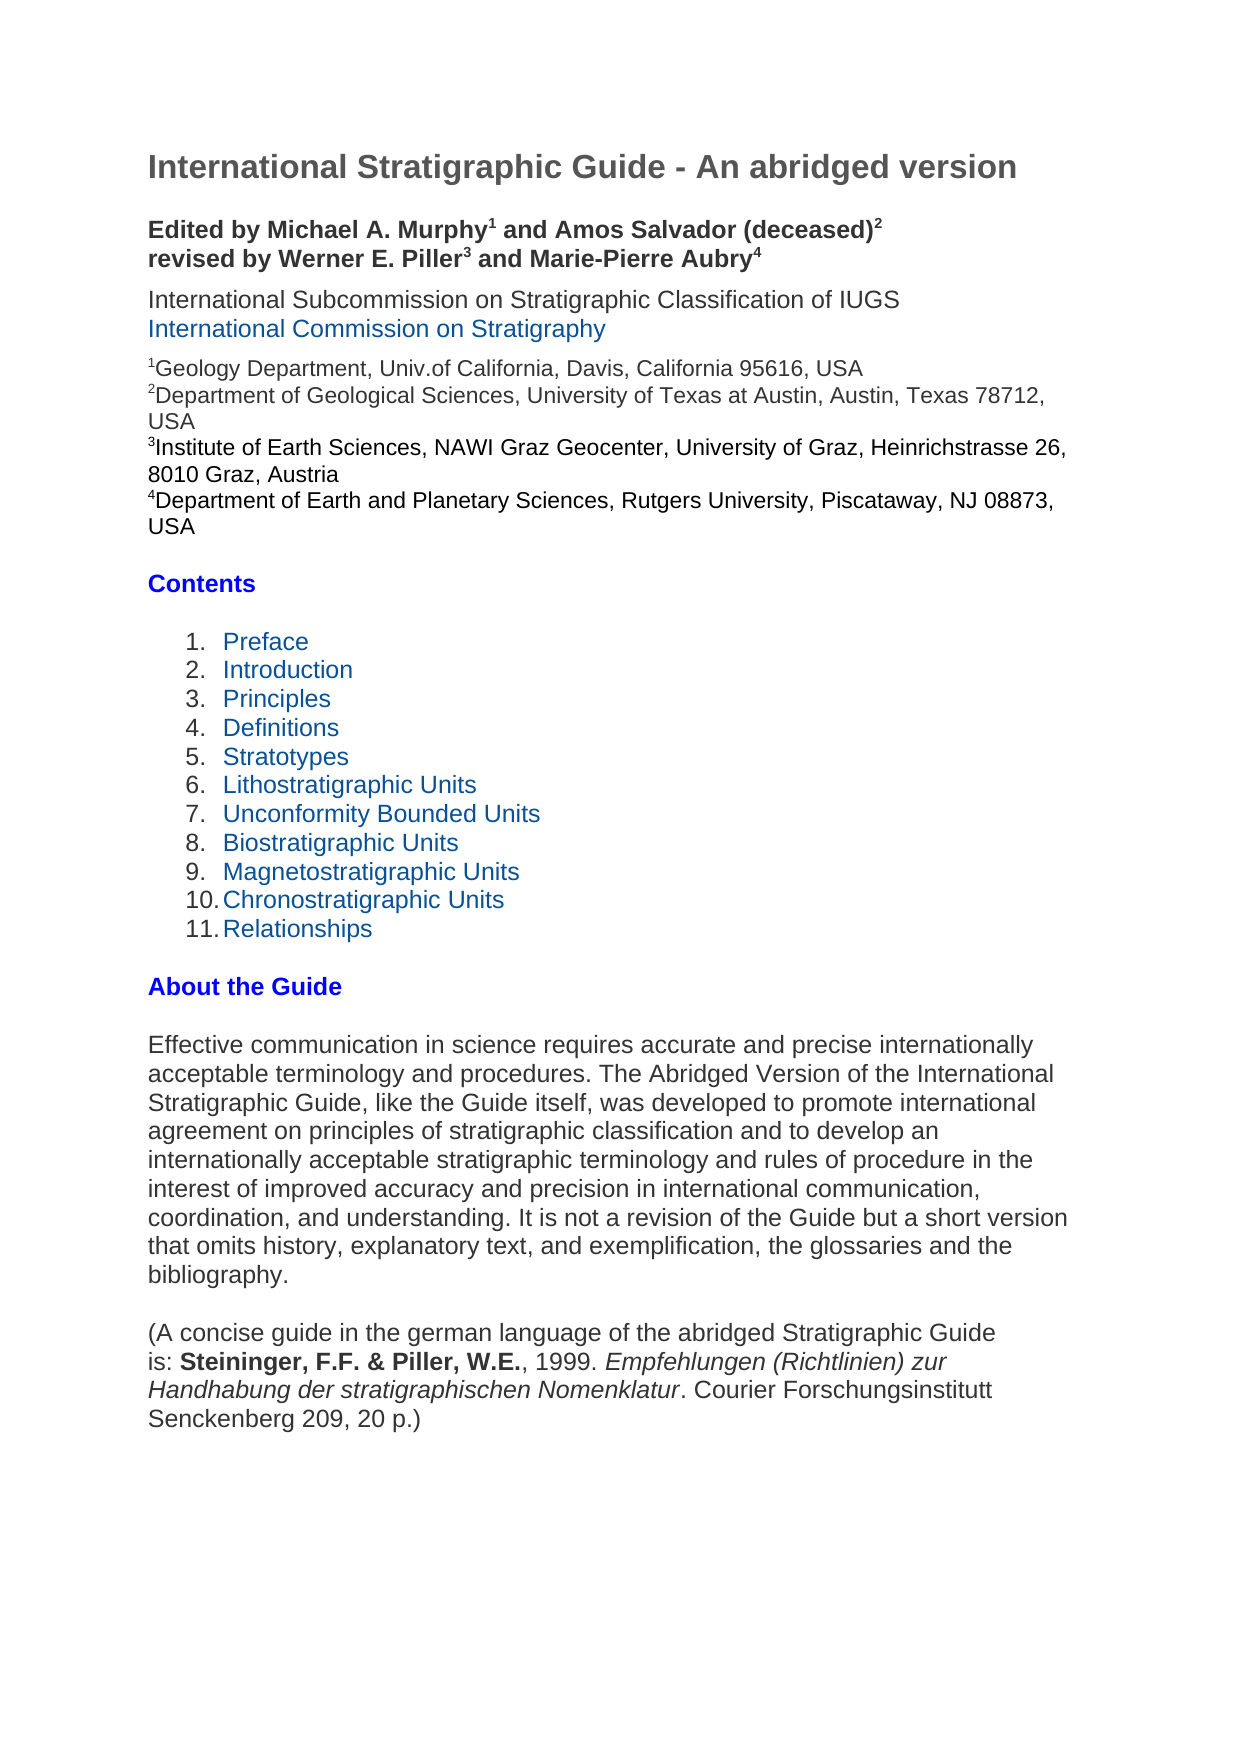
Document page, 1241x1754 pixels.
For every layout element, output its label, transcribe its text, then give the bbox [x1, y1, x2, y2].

list Biostratigraphic Units [185, 828, 1093, 857]
list Magnetostratigraphic Units [185, 857, 1093, 886]
text revised by Werner E. Piller3 and Marie-Pierre Aubry4 [148, 244, 1093, 273]
list Relationships [185, 914, 1093, 943]
list Definitions [185, 713, 1093, 742]
text 4Department of Earth and Planetary Sciences, Rutgers University, Piscataway, NJ 08873, USA [148, 487, 1093, 540]
text 1Geology Department, Univ.of California, Davis, California 95616, USA [148, 355, 1093, 382]
list Principles [185, 684, 1093, 713]
list Lithostratigraphic Units [185, 771, 1093, 799]
list Unconformity Bounded Units [185, 799, 1093, 828]
text About the Guide [148, 972, 1093, 1001]
list Chronostratigraphic Units [185, 886, 1093, 914]
text 3Institute of Earth Sciences, NAWI Graz Geocenter, University of Graz, Heinrichstrasse 26, 8010 Graz, Austria [148, 434, 1093, 487]
text (A concise guide in the german language of the abridged Stratigraphic Guide is: Steininger, F.F. & Piller, W.E., 1999. Empfehlungen (Richtlinien) zur Handhabung der stratigraphischen Nomenklatur. Courier Forschungsinstitutt Senckenberg 209, 20 p.) [148, 1318, 1093, 1433]
list Introduction [185, 656, 1093, 684]
text Effective communication in science requires accurate and precise internationally acceptable terminology and procedures. The Abridged Version of the International Stratigraphic Guide, like the Guide itself, was developed to promote international agreement on principles of stratigraphic classification and to develop an internationally acceptable stratigraphic terminology and rules of procedure in the interest of improved accuracy and precision in international communication, coordination, and understanding. It is not a revision of the Guide but a short version that omits history, explanatory text, and exemplification, the glossaries and the bibliography. [148, 1030, 1093, 1289]
text 2Department of Geological Sciences, University of Texas at Austin, Austin, Texas 78712, USA [148, 382, 1093, 434]
text International Subcommission on Stratigraphic Classification of IUGS International Commission on Stratigraphy [148, 285, 1093, 343]
list Preface [185, 627, 1093, 656]
text International Stratigraphic Guide - An abridged version [148, 148, 1093, 186]
text Edited by Michael A. Murphy1 and Amos Salvador (deceased)2 [148, 215, 1093, 244]
text Contents [148, 569, 1093, 598]
list Stratotypes [185, 742, 1093, 771]
